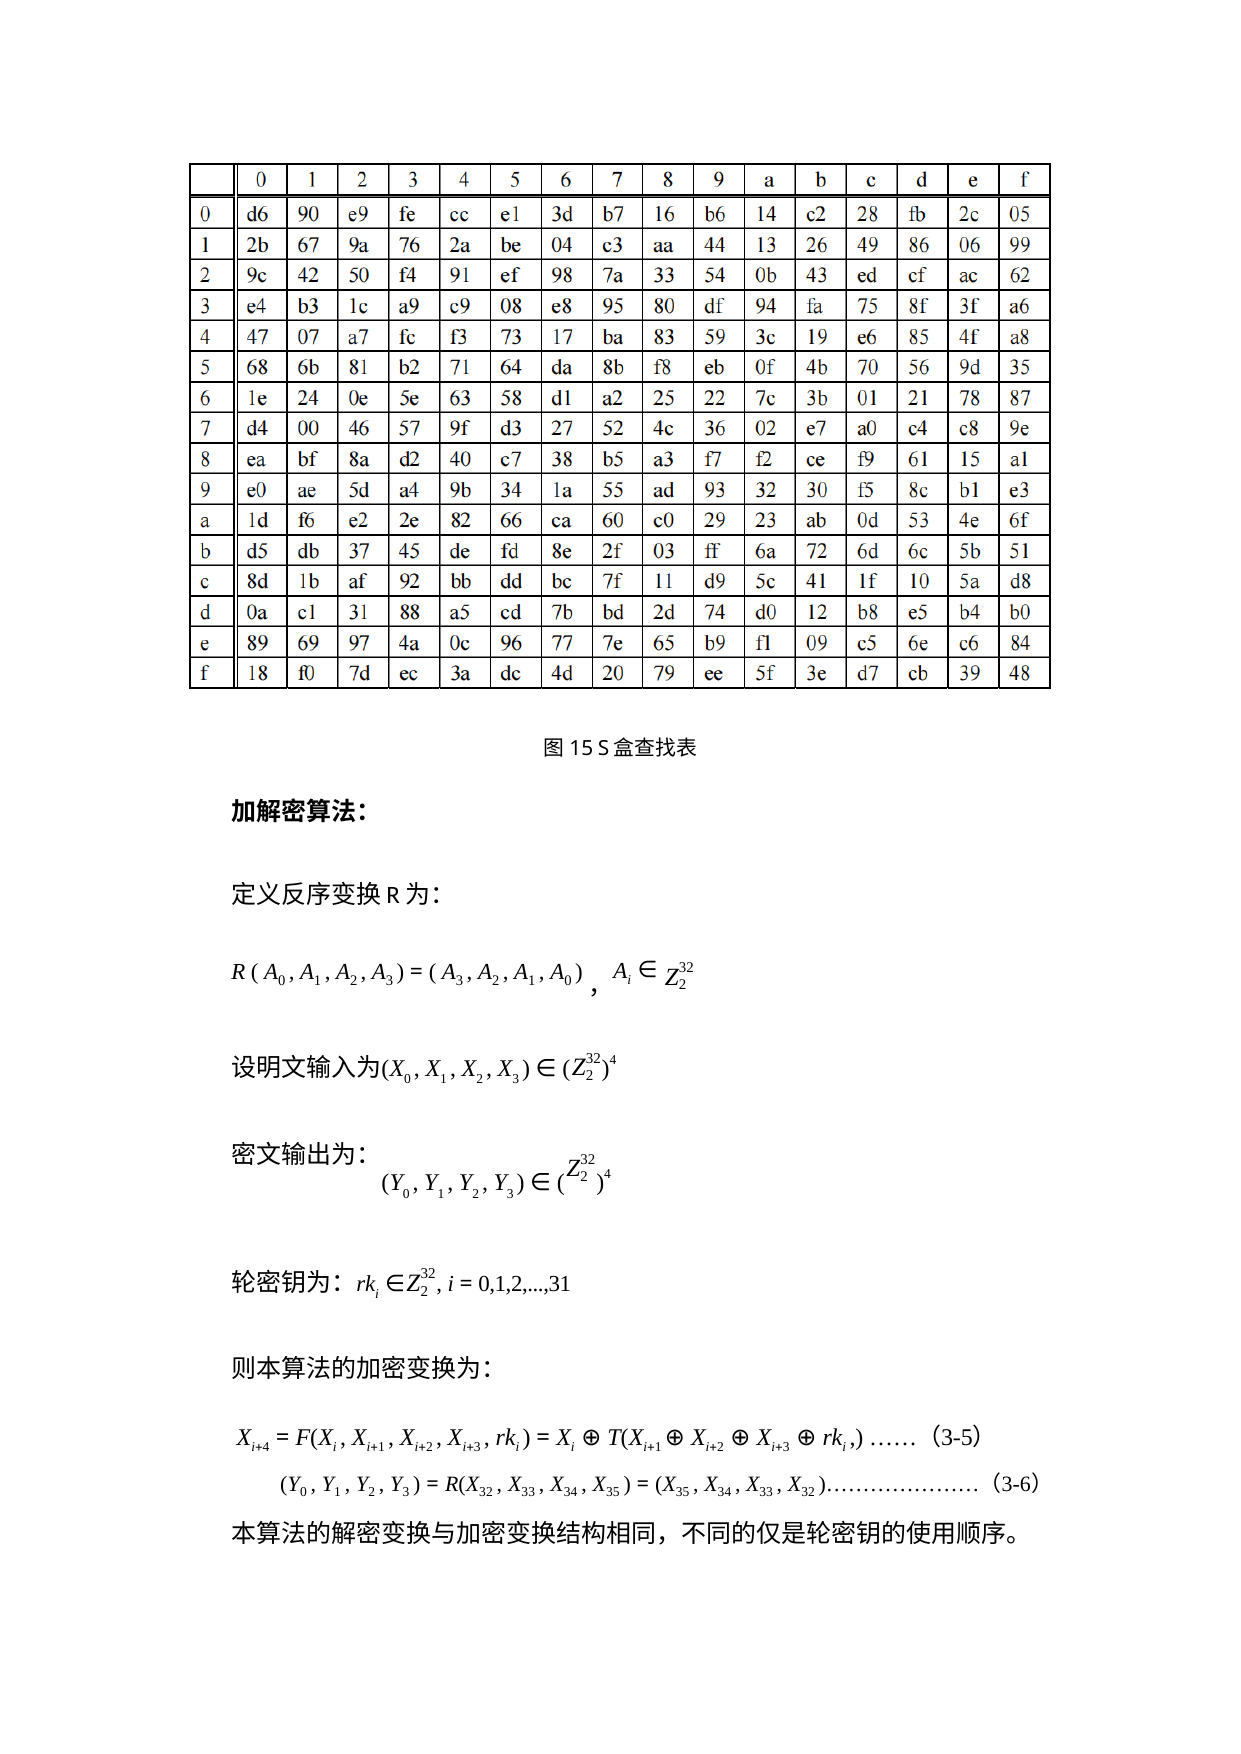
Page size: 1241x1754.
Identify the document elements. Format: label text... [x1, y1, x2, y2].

text 加解密算法： [187, 777, 1053, 842]
text 密文输出为：(Y0 , Y1 , Y2 , Y3 ) ∈ ()4 [187, 1119, 1053, 1216]
text R ( A0 , A1 , A2 , A3 ) = ( A3 , A2 , A1 , A0 ) ，Ai ∈ [187, 943, 1053, 1008]
text 图 15 S盒查找表 [187, 730, 1053, 762]
text Xi+4 = F(Xi , Xi+1 , Xi+2 , Xi+3 , rki ) = Xi ⊕ T(Xi+1 ⊕ Xi+2 ⊕ Xi+3 ⊕ rki ,) ……（3-5） [236, 1417, 1053, 1456]
text 轮密钥为：rki ∈, i = 0,1,2,...,31 [187, 1250, 1053, 1315]
text 本算法的解密变换与加密变换结构相同，不同的仅是轮密钥的使用顺序。 [187, 1499, 1053, 1564]
text 设明文输入为(X0 , X1 , X2 , X3 ) ∈ ()4 [187, 1034, 1053, 1099]
text 则本算法的加密变换为： [187, 1334, 1053, 1399]
picture [187, 162, 1053, 692]
text (Y0 , Y1 , Y2 , Y3 ) = R(X32 , X33 , X34 , X35 ) = (X35 , X34 , X33 , X32 )…………………（3-6） [240, 1466, 1053, 1499]
text 定义反序变换R为： [187, 860, 1053, 925]
